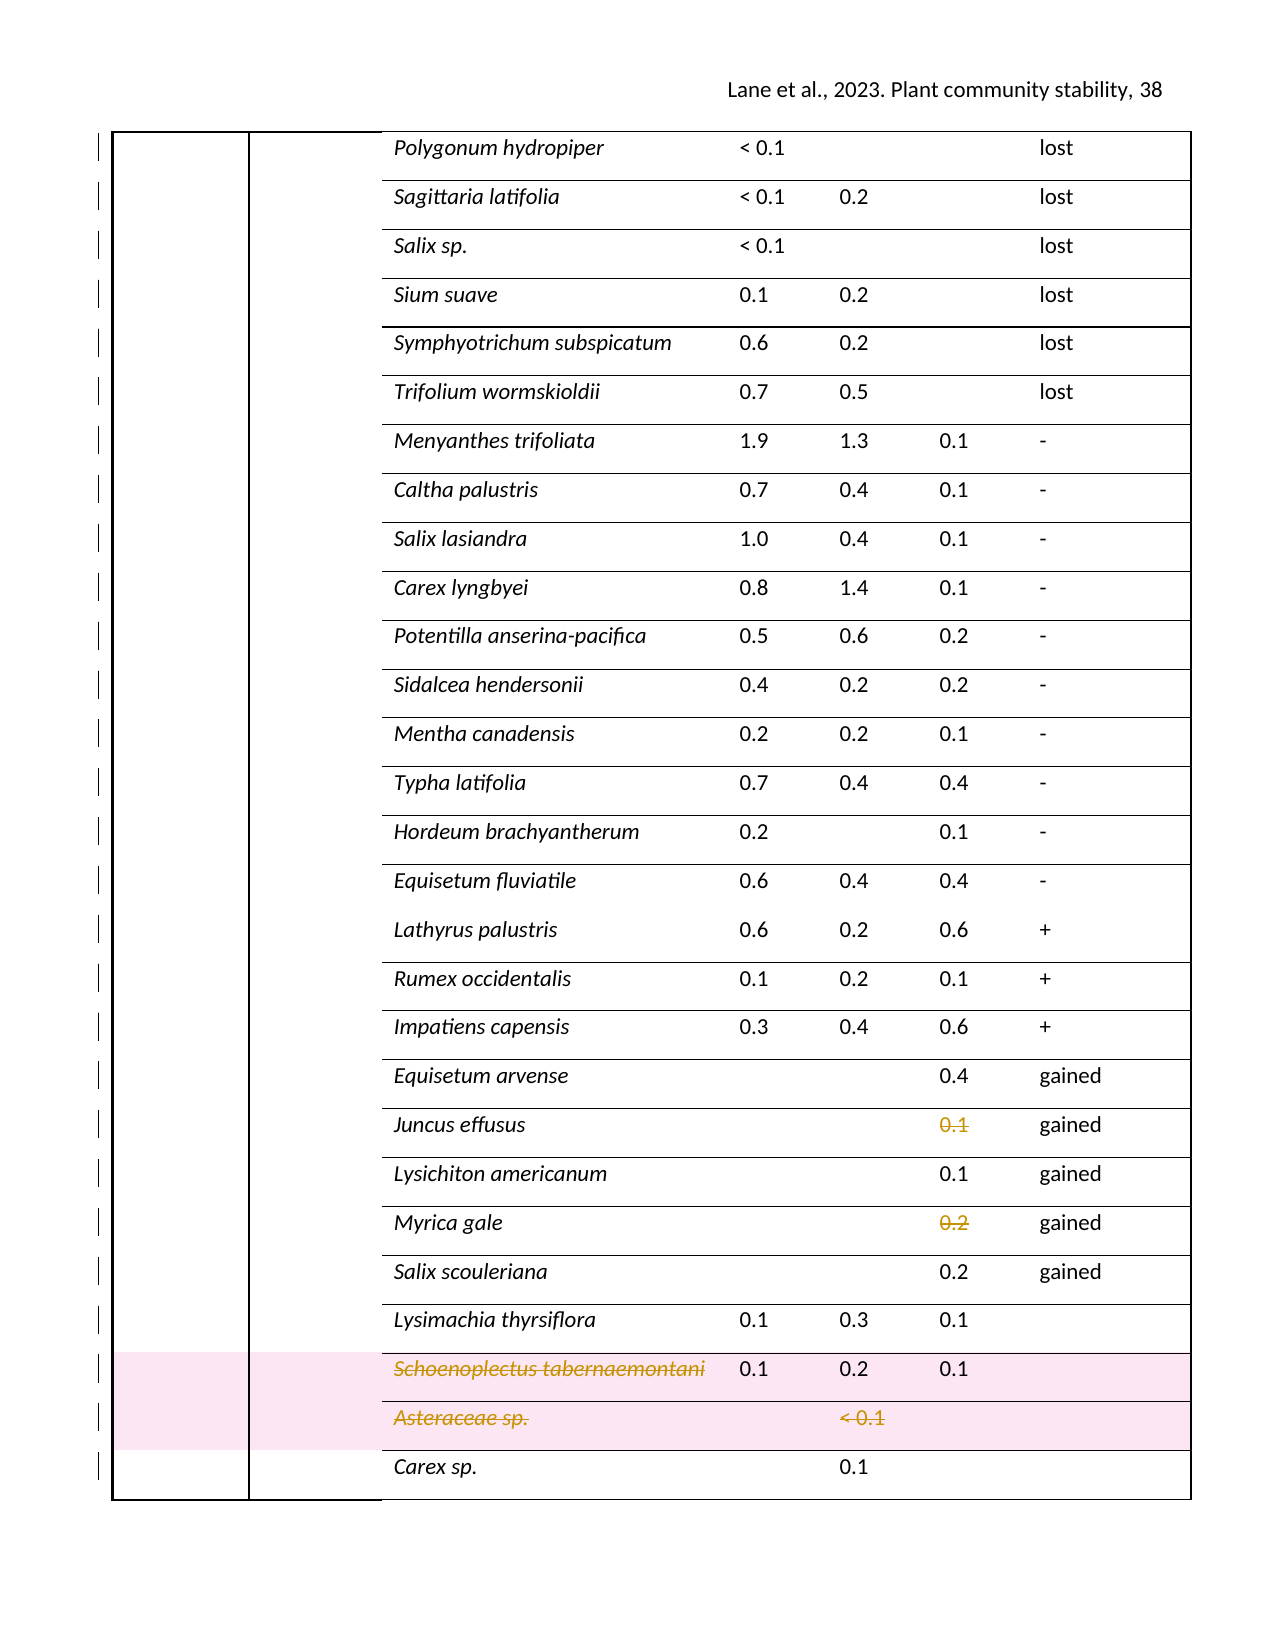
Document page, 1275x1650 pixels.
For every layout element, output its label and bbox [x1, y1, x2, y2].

table_cell [928, 1109, 1028, 1157]
table_cell [1028, 816, 1190, 864]
table_cell [1028, 963, 1190, 1010]
table_cell [382, 963, 728, 1010]
table_cell [382, 181, 728, 229]
table_cell [1028, 913, 1190, 962]
table_cell [928, 1305, 1028, 1352]
table_cell [928, 279, 1028, 326]
table_cell [928, 621, 1028, 668]
table_cell [728, 474, 828, 522]
table_cell [928, 230, 1028, 278]
table_cell [382, 132, 728, 180]
table_cell [928, 865, 1028, 913]
table_cell [1028, 230, 1190, 278]
table_cell [1028, 181, 1190, 229]
table_cell [728, 328, 828, 375]
table_cell [828, 1451, 928, 1499]
table_cell [928, 767, 1028, 815]
table_cell [382, 523, 728, 571]
table_cell [382, 670, 728, 717]
table_cell [828, 132, 928, 180]
table_cell [382, 1060, 728, 1108]
table_cell [1028, 670, 1190, 717]
table_cell [928, 1011, 1028, 1059]
table_cell [828, 670, 928, 717]
table_cell [1028, 523, 1190, 571]
table_cell [1028, 279, 1190, 326]
table_cell [828, 328, 928, 375]
table_cell [1028, 1451, 1190, 1499]
table_cell [828, 621, 928, 668]
table_cell [928, 425, 1028, 473]
table_cell [382, 474, 728, 522]
table_cell [382, 816, 728, 864]
table_cell [382, 1207, 728, 1255]
table_cell [728, 279, 828, 326]
table_cell [828, 1305, 928, 1352]
table_cell [728, 1109, 828, 1157]
table_cell [1028, 132, 1190, 180]
table_cell [828, 474, 928, 522]
table_cell [828, 963, 928, 1010]
table_cell [728, 1207, 828, 1255]
table_cell [728, 572, 828, 619]
table_cell [828, 767, 928, 815]
table_cell [1028, 1305, 1190, 1352]
table_cell [1028, 1256, 1190, 1303]
table_cell [728, 1060, 828, 1108]
table_cell [382, 767, 728, 815]
table_cell [728, 1305, 828, 1352]
table_cell [828, 1256, 928, 1303]
table_cell [828, 181, 928, 229]
table_cell [728, 376, 828, 424]
table_cell [1028, 425, 1190, 473]
table_cell [828, 279, 928, 326]
table_cell [1028, 767, 1190, 815]
table_cell [1028, 621, 1190, 668]
table_cell [728, 670, 828, 717]
table_cell [728, 425, 828, 473]
table_cell [728, 1158, 828, 1206]
table_cell [382, 230, 728, 278]
table_cell [728, 1011, 828, 1059]
table_cell [382, 913, 728, 962]
table_cell [928, 963, 1028, 1010]
table_cell [828, 230, 928, 278]
table_cell [828, 718, 928, 766]
table_cell [928, 816, 1028, 864]
table_cell [728, 913, 828, 962]
table_cell [928, 1060, 1028, 1108]
table_cell [1028, 865, 1190, 913]
table_cell [828, 1109, 928, 1157]
table_cell [382, 1256, 728, 1303]
table_cell [382, 1109, 728, 1157]
table_cell [728, 181, 828, 229]
table_cell [728, 865, 828, 913]
table_cell [728, 523, 828, 571]
table_cell [1028, 474, 1190, 522]
table_cell [382, 865, 728, 913]
table_cell [928, 1158, 1028, 1206]
table_cell [382, 718, 728, 766]
table_cell [1028, 572, 1190, 619]
table_cell [728, 1451, 828, 1499]
table_cell [928, 181, 1028, 229]
table_cell [928, 376, 1028, 424]
table_cell [928, 572, 1028, 619]
table_cell [1028, 1207, 1190, 1255]
table_cell [828, 572, 928, 619]
table_cell [928, 328, 1028, 375]
table_cell [828, 816, 928, 864]
table_cell [828, 376, 928, 424]
table_cell [382, 1011, 728, 1059]
table_cell [928, 1256, 1028, 1303]
table_cell [728, 963, 828, 1010]
table_cell [828, 1060, 928, 1108]
table_cell [382, 279, 728, 326]
table_cell [828, 913, 928, 962]
table_cell [382, 1451, 728, 1499]
table_cell [928, 474, 1028, 522]
table_cell [382, 376, 728, 424]
table_cell [728, 230, 828, 278]
table_cell [382, 621, 728, 668]
table_cell [1028, 376, 1190, 424]
table_cell [928, 718, 1028, 766]
table_cell [382, 1305, 728, 1352]
table_cell [728, 767, 828, 815]
table_cell [382, 1158, 728, 1206]
table_cell [382, 425, 728, 473]
table_cell [1028, 1011, 1190, 1059]
table_cell [728, 621, 828, 668]
table_cell [828, 425, 928, 473]
table_cell [928, 523, 1028, 571]
table_cell [928, 1451, 1028, 1499]
table_cell [728, 132, 828, 180]
table_cell [828, 1158, 928, 1206]
table_cell [1028, 1109, 1190, 1157]
table_cell [1028, 718, 1190, 766]
table_cell [1028, 328, 1190, 375]
table_cell [828, 1207, 928, 1255]
table_cell [928, 913, 1028, 962]
table_cell [728, 1256, 828, 1303]
table_cell [928, 132, 1028, 180]
table_cell [382, 572, 728, 619]
table_cell [928, 1207, 1028, 1255]
table_cell [828, 523, 928, 571]
table_cell [728, 718, 828, 766]
table_cell [728, 816, 828, 864]
table_cell [1028, 1158, 1190, 1206]
table_cell [928, 670, 1028, 717]
table_cell [382, 328, 728, 375]
table_cell [828, 865, 928, 913]
table_cell [828, 1011, 928, 1059]
table_cell [1028, 1060, 1190, 1108]
